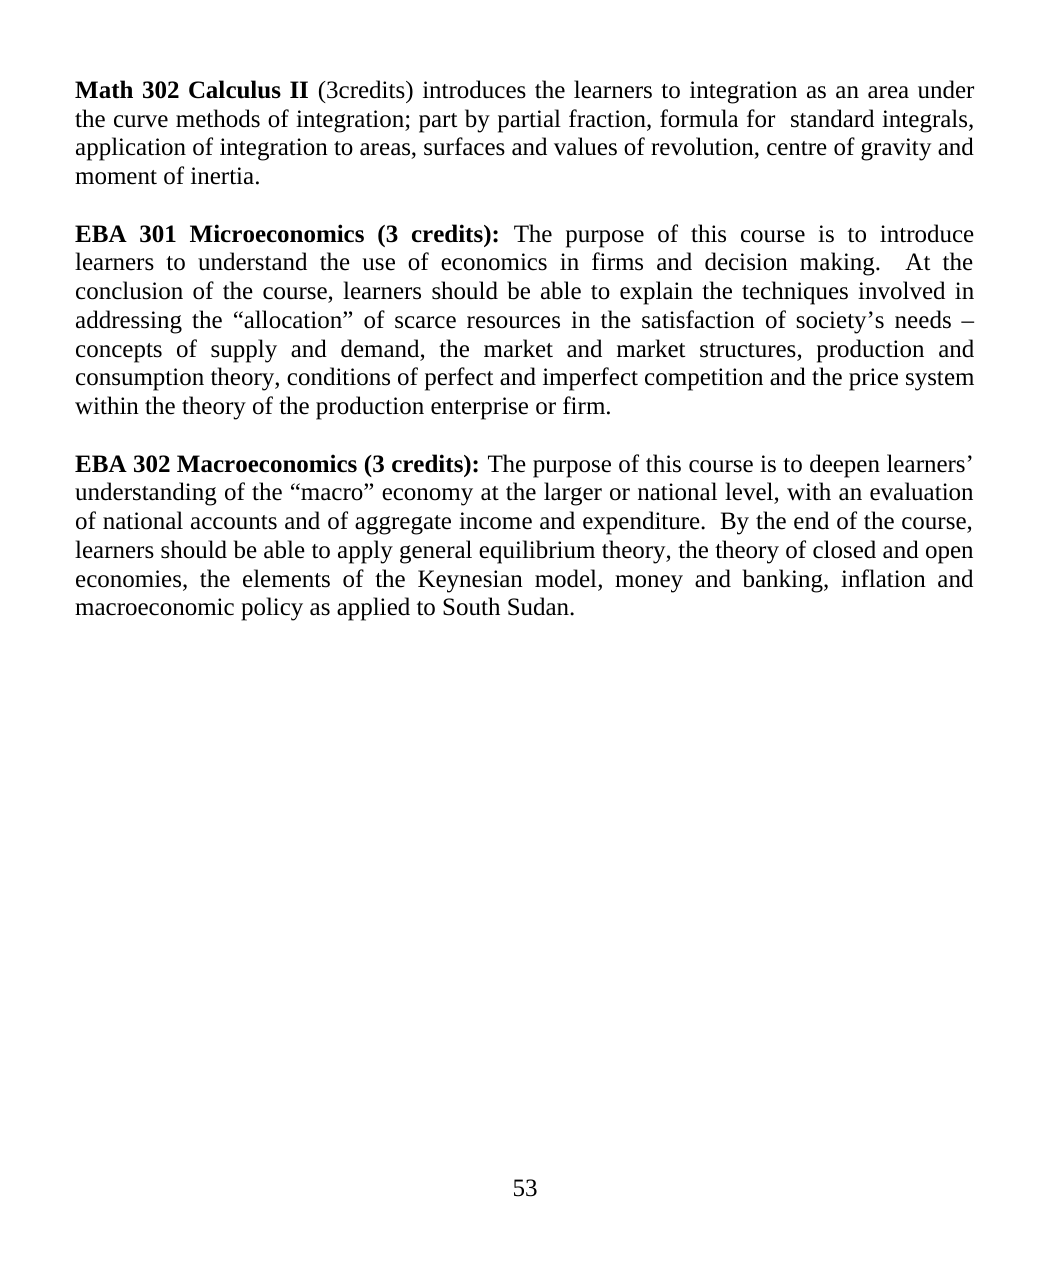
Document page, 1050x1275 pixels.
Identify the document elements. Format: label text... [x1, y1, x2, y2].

subtitle EBA 301 Microeconomics (3 credits): The purpose of this course is to introduce learners to understand the use of economics in firms and decision making. At the conclusion of the course, learners should be able to explain the techniques involved in addressing the “allocation” of scarce resources in the satisfaction of society’s needs – concepts of supply and demand, the market and market structures, production and consumption theory, conditions of perfect and imperfect competition and the price system within the theory of the production enterprise or firm. [75, 219, 975, 420]
text Math 302 Calculus II (3credits) introduces the learners to integration as an area under the curve methods of integration; part by partial fraction, formula for standard integrals, application of integration to areas, surfaces and values of revolution, centre of gravity and moment of inertia. [75, 75, 975, 190]
subtitle EBA 302 Macroeconomics (3 credits): The purpose of this course is to deepen learners’ understanding of the “macro” economy at the larger or national level, with an evaluation of national accounts and of aggregate income and expenditure. By the end of the course, learners should be able to apply general equilibrium theory, the theory of closed and open economies, the elements of the Keynesian model, money and banking, inflation and macroeconomic policy as applied to South Sudan. [75, 449, 975, 621]
